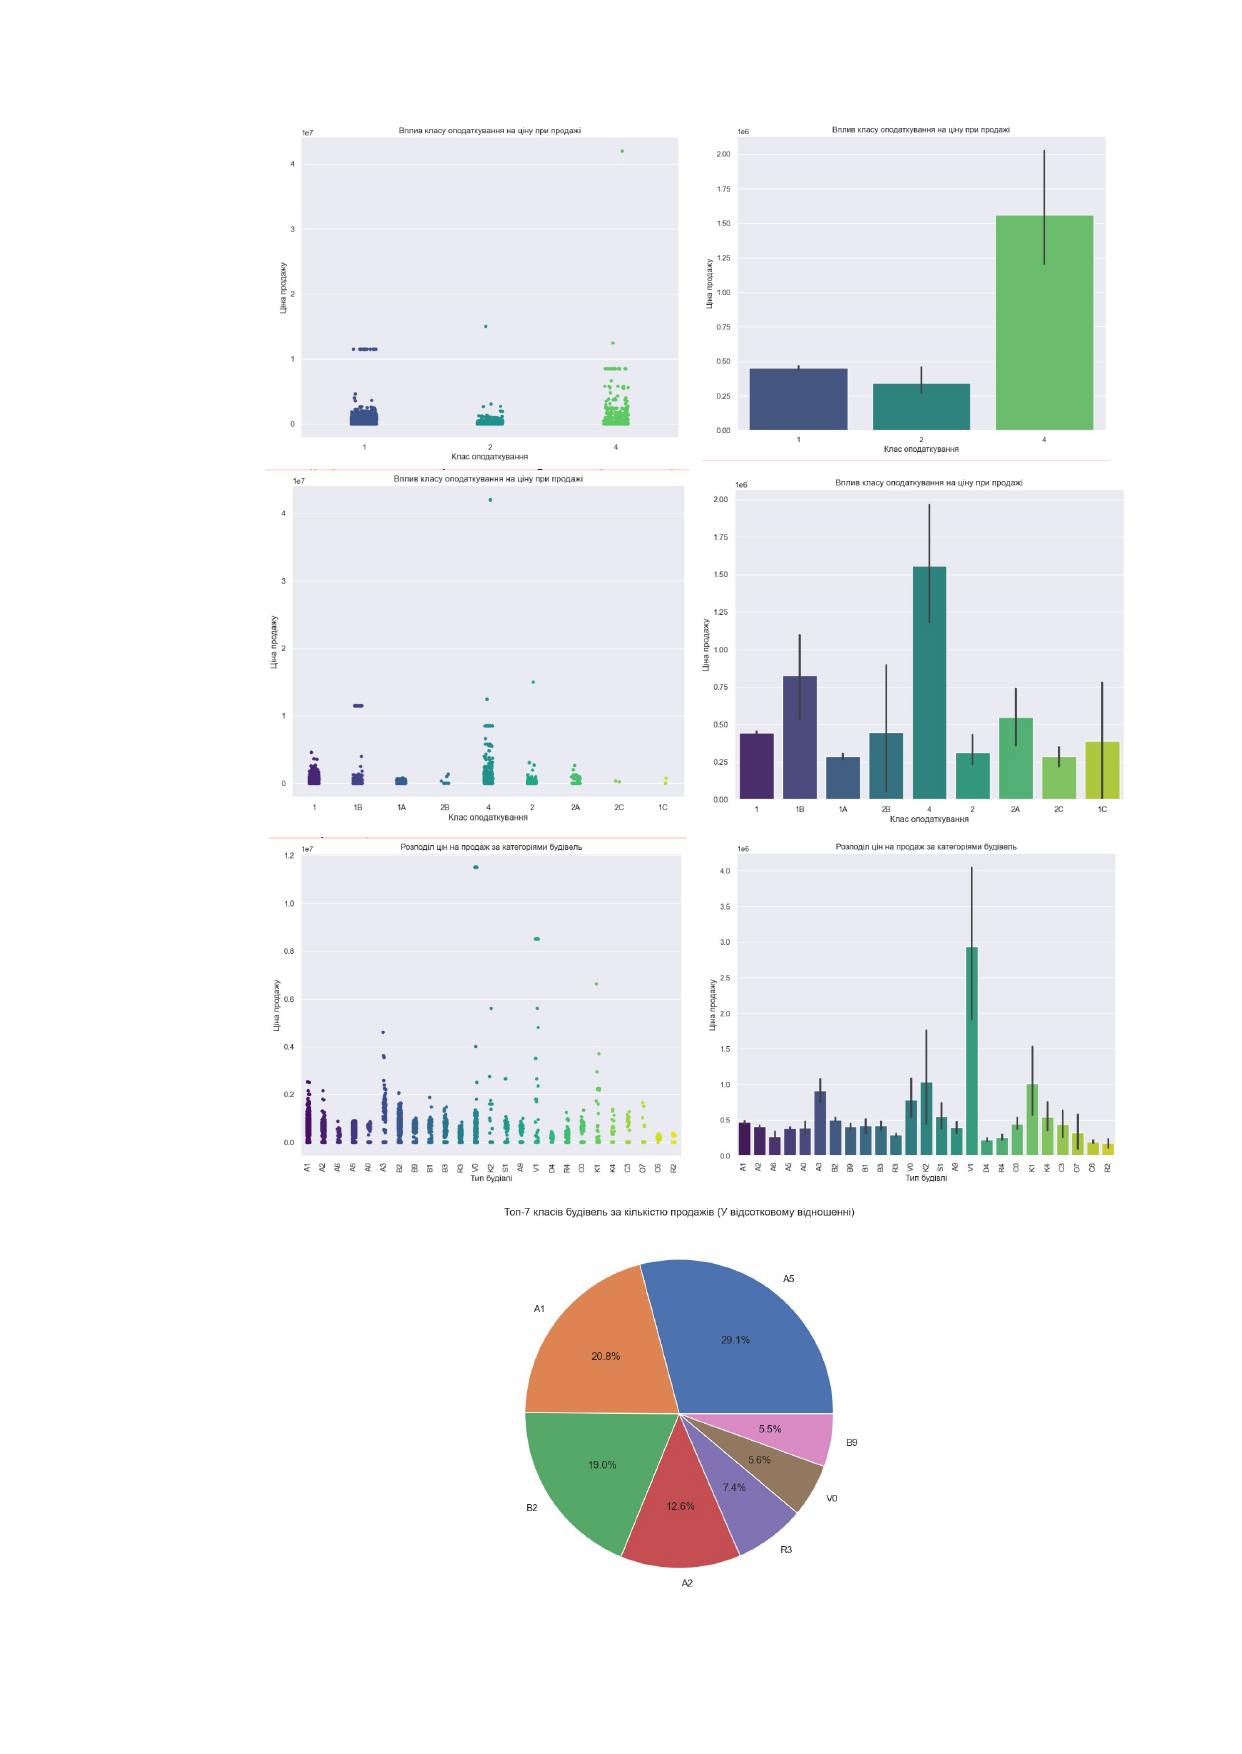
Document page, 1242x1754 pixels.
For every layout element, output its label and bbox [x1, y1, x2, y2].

picture [695, 121, 1114, 461]
picture [258, 469, 691, 827]
picture [695, 835, 1127, 1189]
picture [260, 837, 689, 1189]
picture [273, 124, 689, 461]
picture [697, 470, 1129, 827]
picture [483, 1197, 903, 1608]
